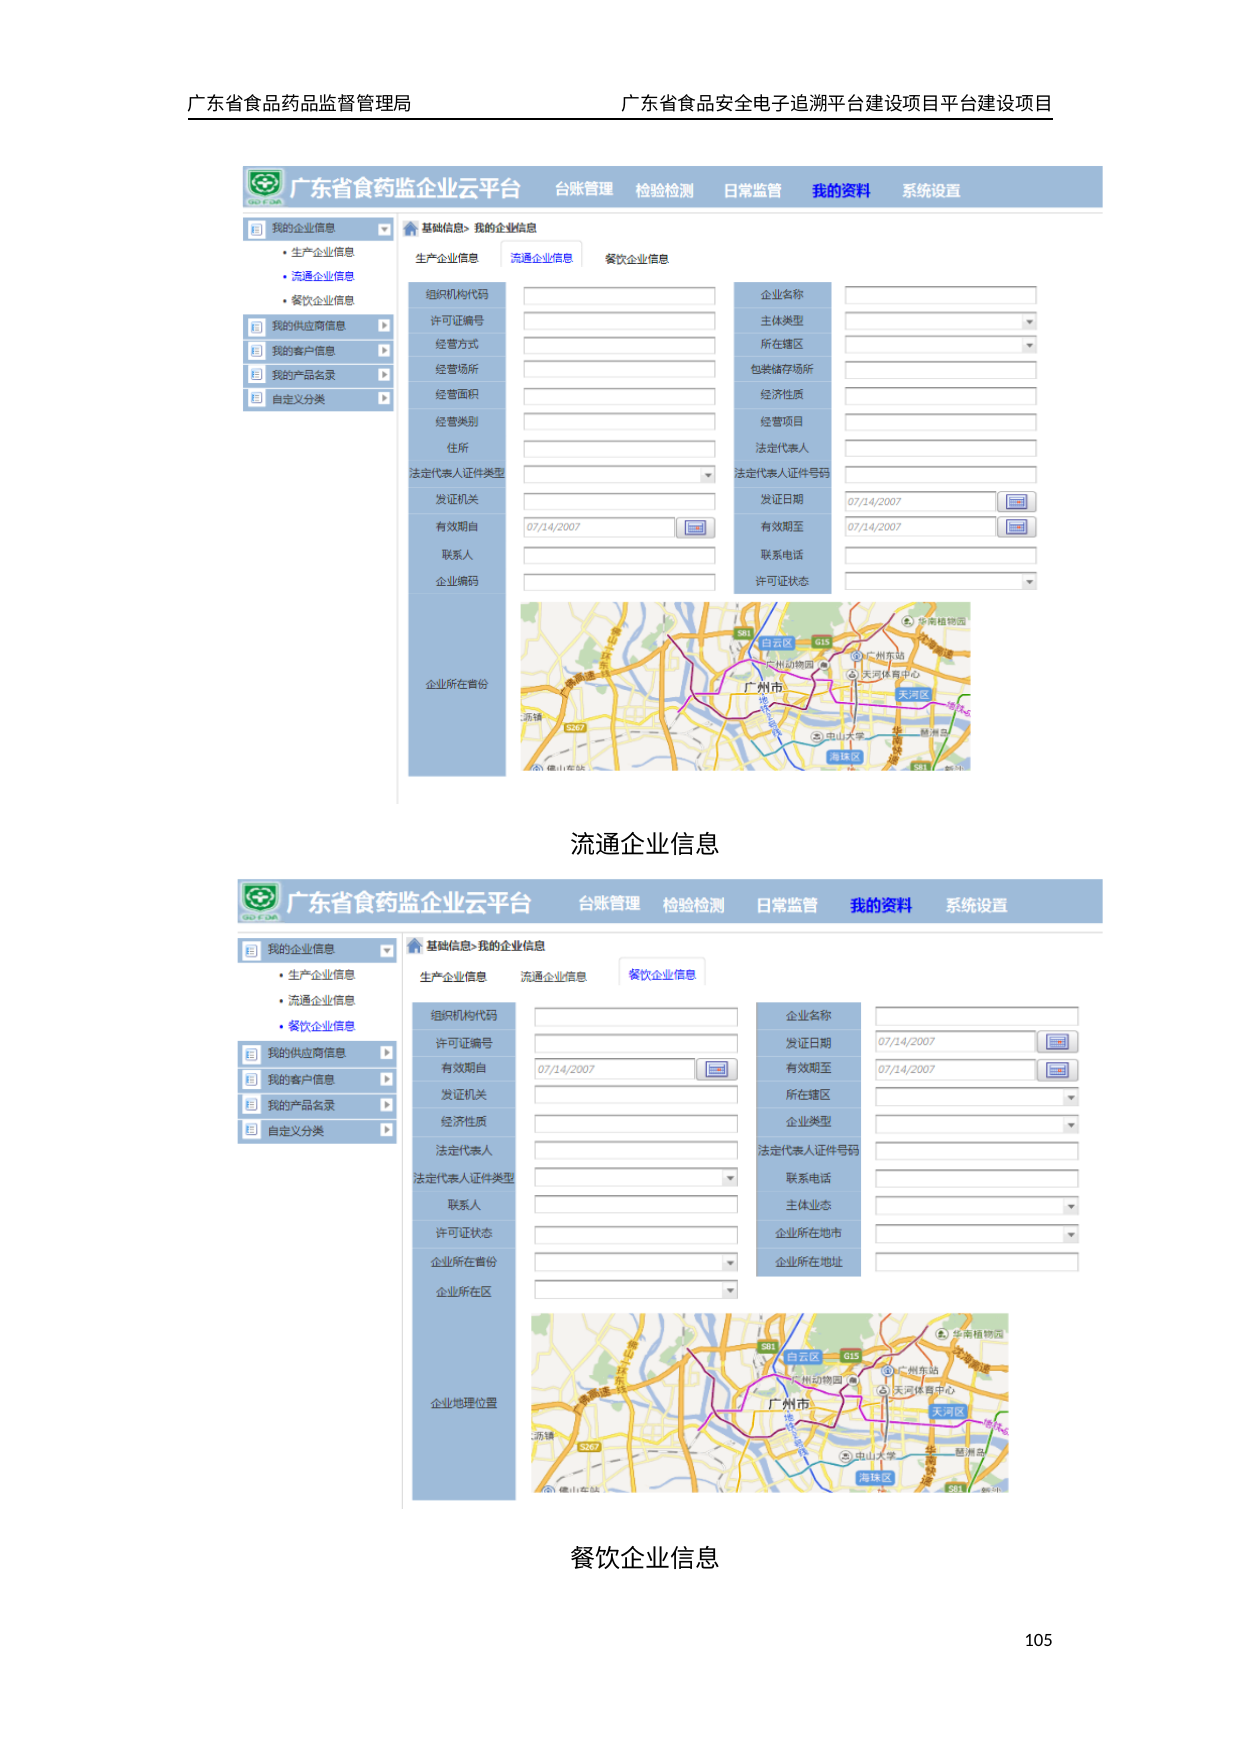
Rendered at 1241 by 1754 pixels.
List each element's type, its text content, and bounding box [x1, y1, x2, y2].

picture [237, 163, 1103, 804]
picture [237, 877, 1103, 1509]
text 流通企业信息 [187, 809, 1053, 877]
text 餐饮企业信息 [187, 1522, 1053, 1590]
